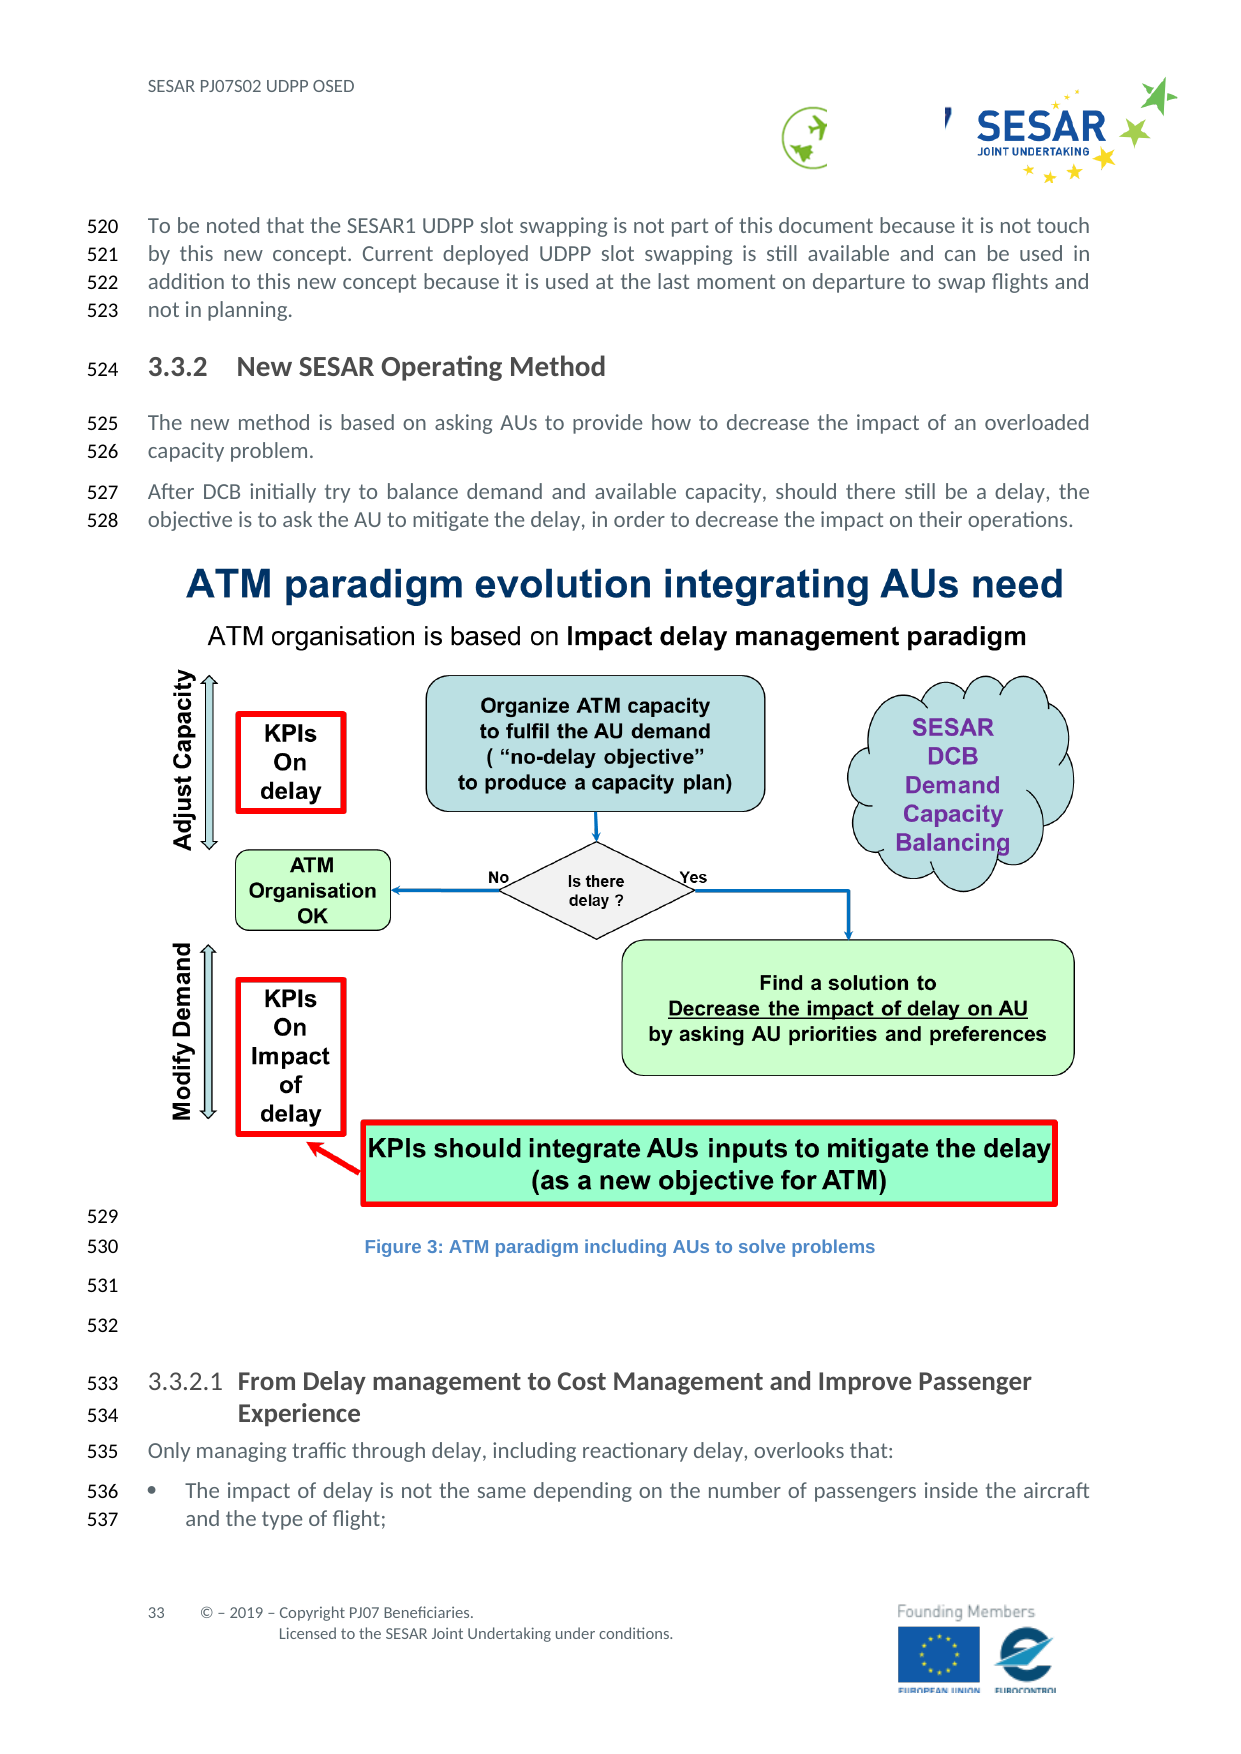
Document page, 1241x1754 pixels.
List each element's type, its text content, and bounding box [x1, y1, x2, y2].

list The impact of delay is not the same depending on the number of passengers inside the aircraft and the type of flight; [148, 1476, 1092, 1532]
text Figure 3: ATM paradigm including AUs to solve problems [148, 1236, 1092, 1258]
text To be noted that the SESAR1 UDPP slot swapping is not part of this document because it is not touch by this new concept. Current deployed UDPP slot swapping is still available and can be used in addition to this new concept because it is used at the last moment on departure to swap flights and not in planning. [148, 211, 1092, 323]
text The new method is based on asking AUs to provide how to decrease the impact of an overloaded capacity problem. [148, 408, 1092, 464]
picture [147, 545, 1088, 1224]
picture [767, 79, 958, 180]
text Only managing traffic through delay, including reactionary delay, overlooks that: [148, 1436, 1092, 1464]
text After DCB initially try to balance demand and available capacity, should there still be a delay, the objective is to ask the AU to mitigate the delay, in order to decrease the impact on their operations. [148, 477, 1092, 533]
subtitle From Delay management to Cost Management and Improve Passenger Experience [148, 1364, 1092, 1430]
subtitle New SESAR Operating Method [148, 348, 1092, 383]
